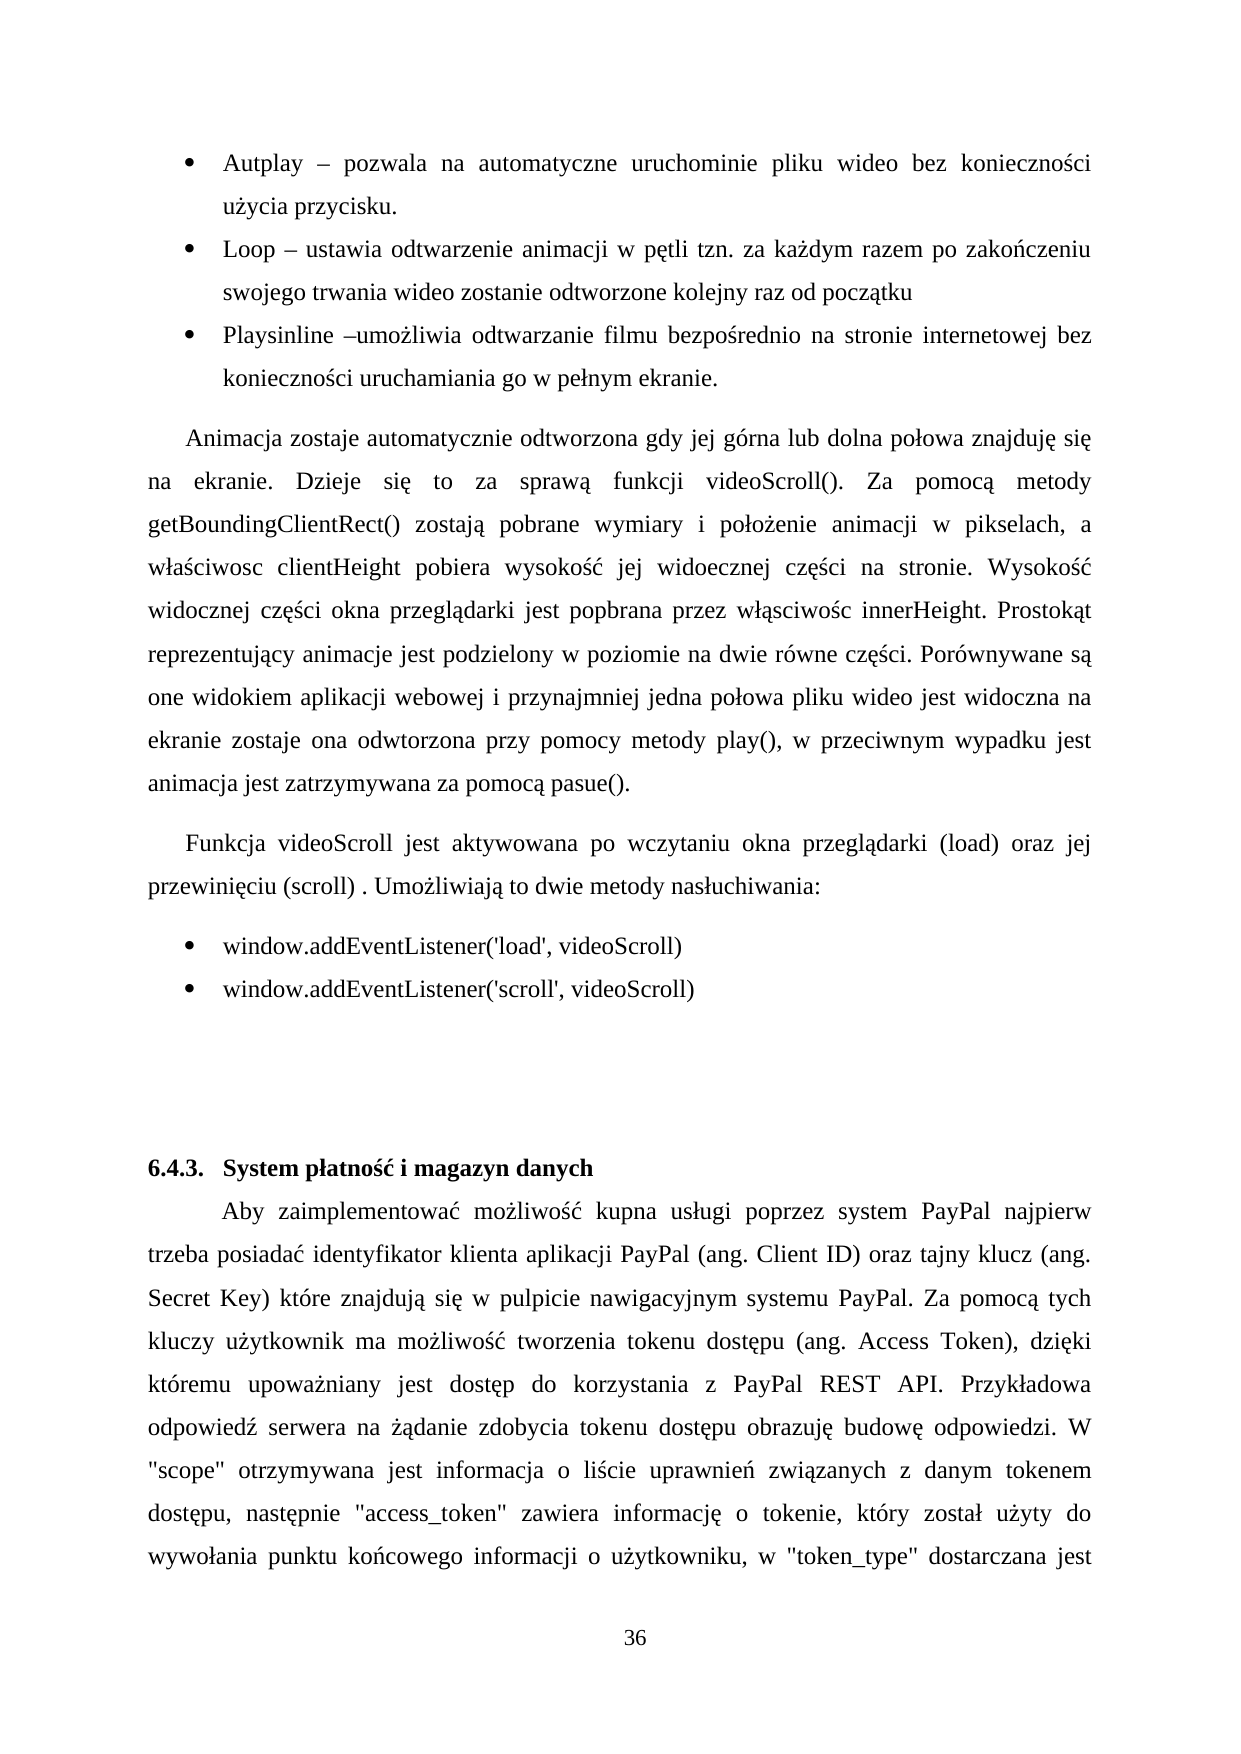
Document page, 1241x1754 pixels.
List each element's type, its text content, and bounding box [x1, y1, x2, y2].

list Autplay – pozwala na automatyczne uruchominie pliku wideo bez konieczności użycia przycisku. [185, 148, 1093, 219]
list Playsinline –umożliwia odtwarzanie filmu bezpośrednio na stronie internetowej bez konieczności uruchamiania go w pełnym ekranie. [185, 320, 1093, 392]
list window.addEventListener('scroll', videoScroll) [185, 974, 1093, 1003]
list Loop – ustawia odtwarzenie animacji w pętli tzn. za każdym razem po zakończeniu swojego trwania wideo zostanie odtworzone kolejny raz od początku [185, 234, 1093, 306]
list window.addEventListener('load', videoScroll) [185, 931, 1093, 959]
text Funkcja videoScroll jest aktywowana po wczytaniu okna przeglądarki (load) oraz jej przewinięciu (scroll) . Umożliwiają to dwie metody nasłuchiwania: [148, 828, 1093, 900]
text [148, 1196, 1093, 1570]
text Animacja zostaje automatycznie odtworzona gdy jej górna lub dolna połowa znajduję się na ekranie. Dzieje się to za sprawą funkcji videoScroll(). Za pomocą metody getBoundingClientRect() zostają pobrane wymiary i położenie animacji w pikselach, a właściwosc clientHeight pobiera wysokość jej widoecznej części na stronie. Wysokość widocznej części okna przeglądarki jest popbrana przez włąsciwośc innerHeight. Prostokąt reprezentujący animacje jest podzielony w poziomie na dwie równe części. Porównywane są one widokiem aplikacji webowej i przynajmniej jedna połowa pliku wideo jest widoczna na ekranie zostaje ona odwtorzona przy pomocy metody play(), w przeciwnym wypadku jest animacja jest zatrzymywana za pomocą pasue(). [148, 423, 1093, 797]
subtitle System płatność i magazyn danych [148, 1153, 1093, 1182]
